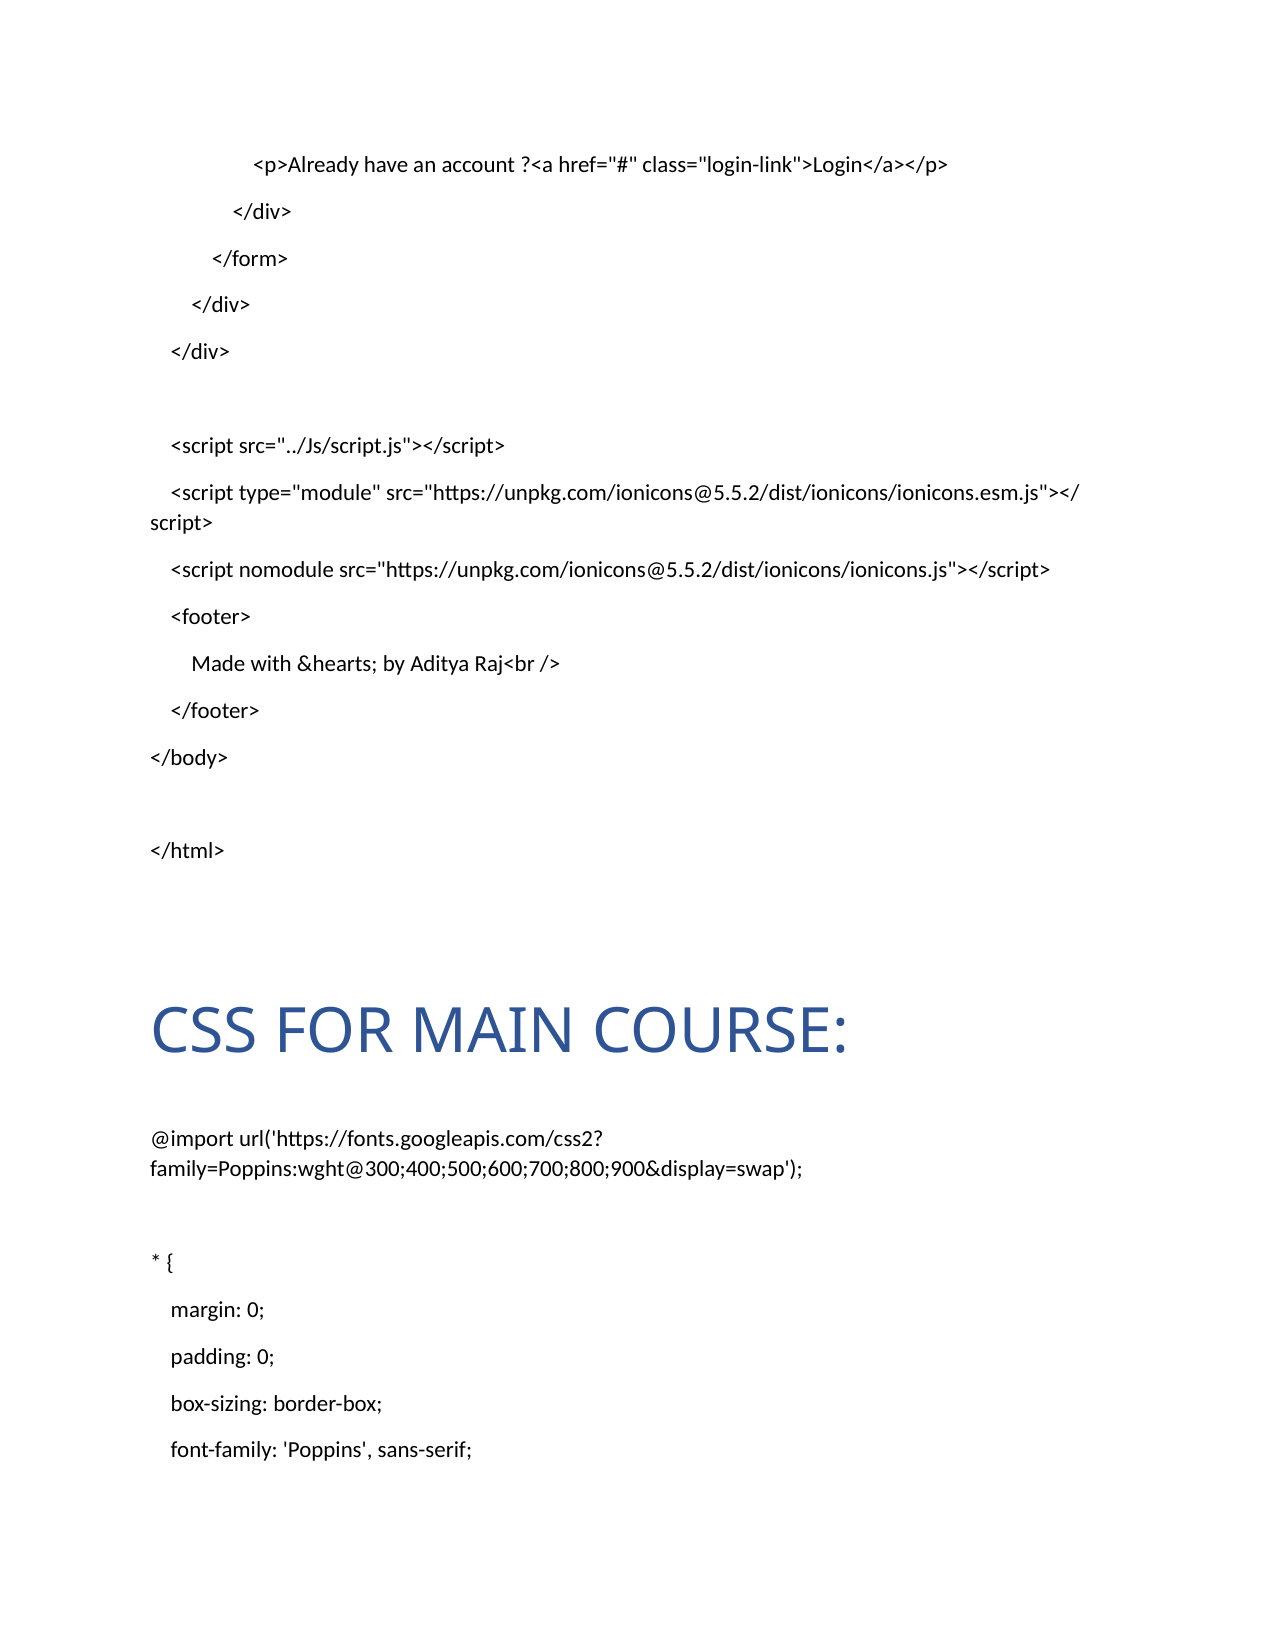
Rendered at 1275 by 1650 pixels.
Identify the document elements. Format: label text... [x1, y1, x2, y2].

text </form> [150, 244, 1125, 272]
text </div> [150, 337, 1125, 366]
text <script type="module" src="https://unpkg.com/ionicons@5.5.2/dist/ionicons/ionicons.esm.js"></script> [150, 478, 1125, 536]
text </div> [150, 197, 1125, 225]
text </div> [150, 291, 1125, 319]
text <footer> [150, 602, 1125, 630]
text <p>Already have an account ?<a href="#" class="login-link">Login</a></p> [150, 150, 1125, 178]
text </body> [150, 743, 1125, 771]
text </html> [150, 836, 1125, 864]
text padding: 0; [150, 1342, 1125, 1370]
text font-family: 'Poppins', sans-serif; [150, 1436, 1125, 1464]
text Made with &hearts; by Aditya Raj<br /> [150, 649, 1125, 677]
text <script src="../Js/script.js"></script> [150, 431, 1125, 459]
text <script nomodule src="https://unpkg.com/ionicons@5.5.2/dist/ionicons/ionicons.js"></script> [150, 555, 1125, 583]
text margin: 0; [150, 1295, 1125, 1323]
text * { [150, 1248, 1125, 1276]
subtitle CSS FOR MAIN COURSE: [150, 985, 1125, 1071]
text box-sizing: border-box; [150, 1389, 1125, 1417]
text @import url('https://fonts.googleapis.com/css2?family=Poppins:wght@300;400;500;600;700;800;900&display=swap'); [150, 1124, 1125, 1182]
text </footer> [150, 696, 1125, 724]
